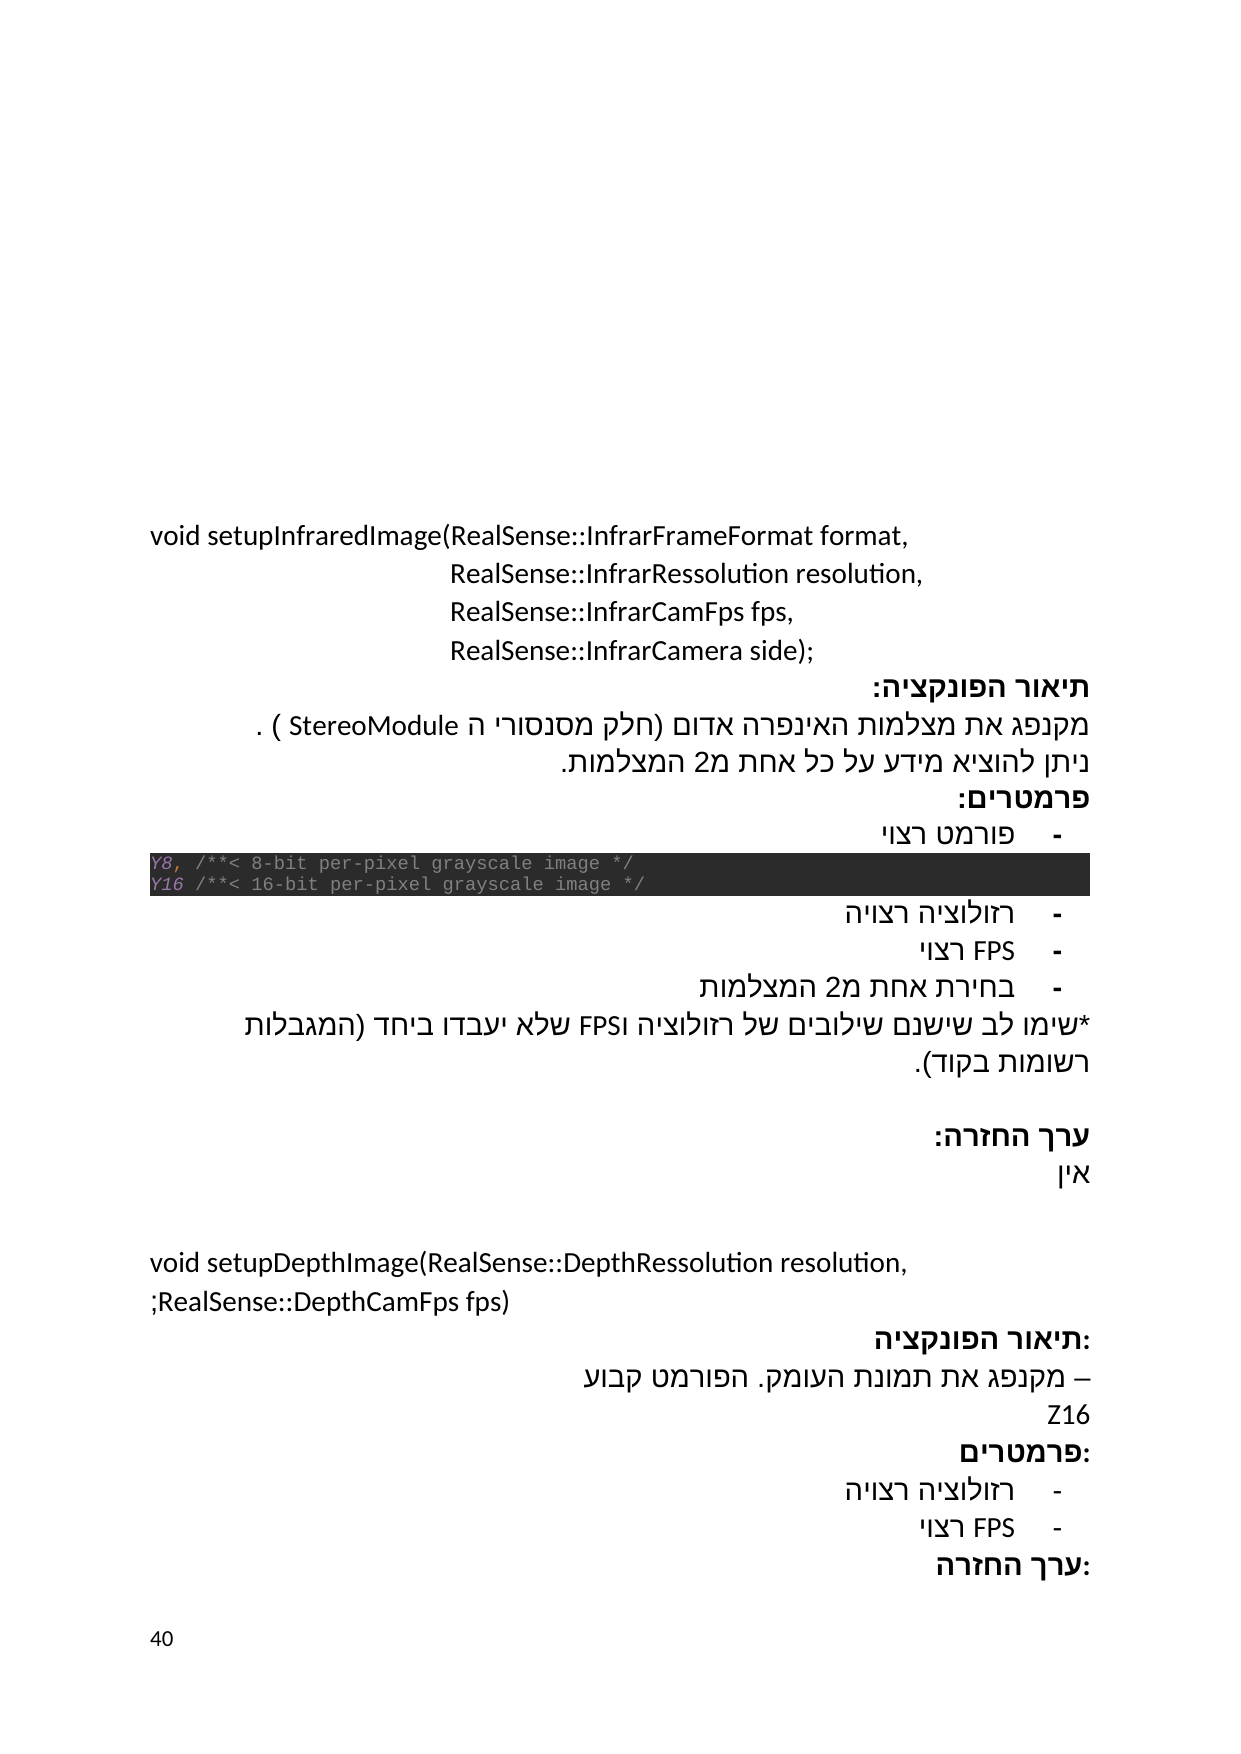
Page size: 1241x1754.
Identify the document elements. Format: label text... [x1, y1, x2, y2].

text RealSense::InfrarCamFps fps, [150, 593, 1090, 629]
text Z16 [150, 1396, 1090, 1432]
text void setupDepthImage(RealSense::DepthRessolution resolution, RealSense::DepthCamFps fps); [150, 1244, 1090, 1319]
text תיאור הפונקציה: [150, 1321, 1090, 1357]
list פורמט רצוי [150, 817, 1053, 851]
text *שימו לב שישנם שילובים של רזולוציה וFPS שלא יעבדו ביחד (המגבלות רשומות בקוד). [150, 1007, 1090, 1078]
text RealSense::InfrarCamera side); [150, 632, 1090, 668]
text מקנפג את מצלמות האינפרה אדום (חלק מסנסורי ה StereoModule ) . [150, 707, 1090, 742]
text פרמטרים: [150, 1434, 1090, 1470]
text ערך החזרה: [150, 1547, 1090, 1583]
text ערך החזרה: [150, 1119, 1090, 1153]
text אין [150, 1156, 1090, 1189]
list בחירת אחת מ2 המצלמות [150, 971, 1053, 1004]
list FPS רצוי [150, 1509, 1053, 1545]
text ניתן להוציא מידע על כל אחת מ2 המצלמות. [150, 745, 1090, 778]
list FPS רצוי [150, 932, 1053, 968]
text void setupInfraredImage(RealSense::InfrarFrameFormat format, [150, 517, 1090, 552]
text מקנפג את תמונת העומק. הפורמט קבוע – [150, 1360, 1090, 1393]
text RealSense::InfrarRessolution resolution, [150, 555, 1090, 591]
text תיאור הפונקציה: [150, 670, 1090, 704]
list רזולוציה רצויה [150, 896, 1053, 929]
list רזולוציה רצויה [150, 1473, 1053, 1506]
text Y8, /**< 8-bit per-pixel grayscale image */ Y16 /**< 16-bit per-pixel grayscale image */ [150, 853, 1090, 896]
text פרמטרים: [150, 781, 1090, 815]
